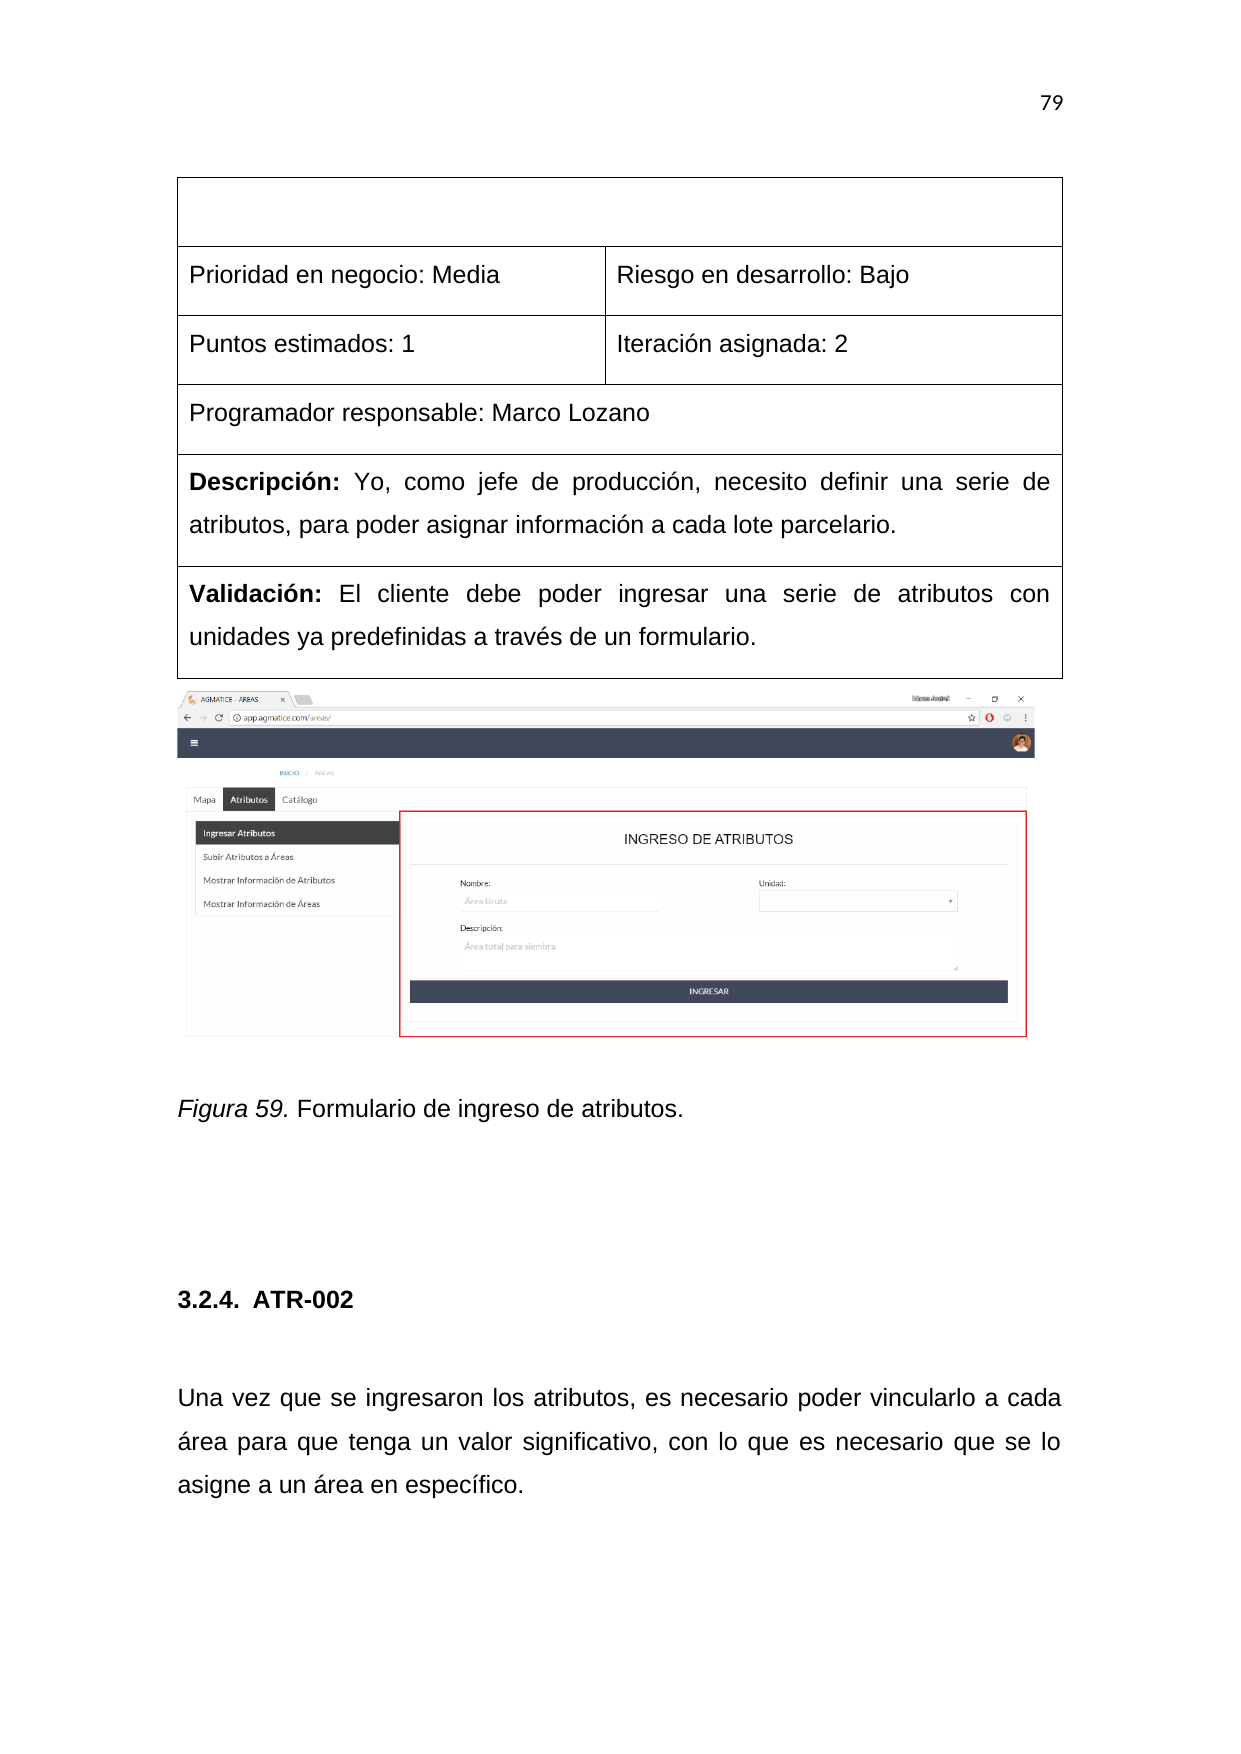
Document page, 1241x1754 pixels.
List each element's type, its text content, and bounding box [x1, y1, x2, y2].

table_cell Descripción: Yo, como jefe de producción, necesito definir una serie de atributos, para poder asignar información a cada lote parcelario. [178, 455, 1062, 566]
table_cell Puntos estimados: 1 [178, 316, 605, 384]
table_cell Iteración asignada: 2 [606, 316, 1062, 384]
subtitle ATR-002 [177, 1284, 1063, 1313]
picture [177, 691, 1035, 1068]
table_cell Validación: El cliente debe poder ingresar una serie de atributos con unidades ya predefinidas a través de un formulario. [178, 567, 1062, 678]
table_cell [178, 178, 1062, 246]
text Una vez que se ingresaron los atributos, es necesario poder vincularlo a cada área para que tenga un valor significativo, con lo que es necesario que se lo asigne a un área en específico. [177, 1383, 1063, 1498]
table_cell Prioridad en negocio: Media [178, 247, 605, 315]
text Figura 59. Formulario de ingreso de atributos. [177, 1094, 1063, 1123]
table_cell Programador responsable: Marco Lozano [178, 385, 1062, 453]
table_cell Riesgo en desarrollo: Bajo [606, 247, 1062, 315]
